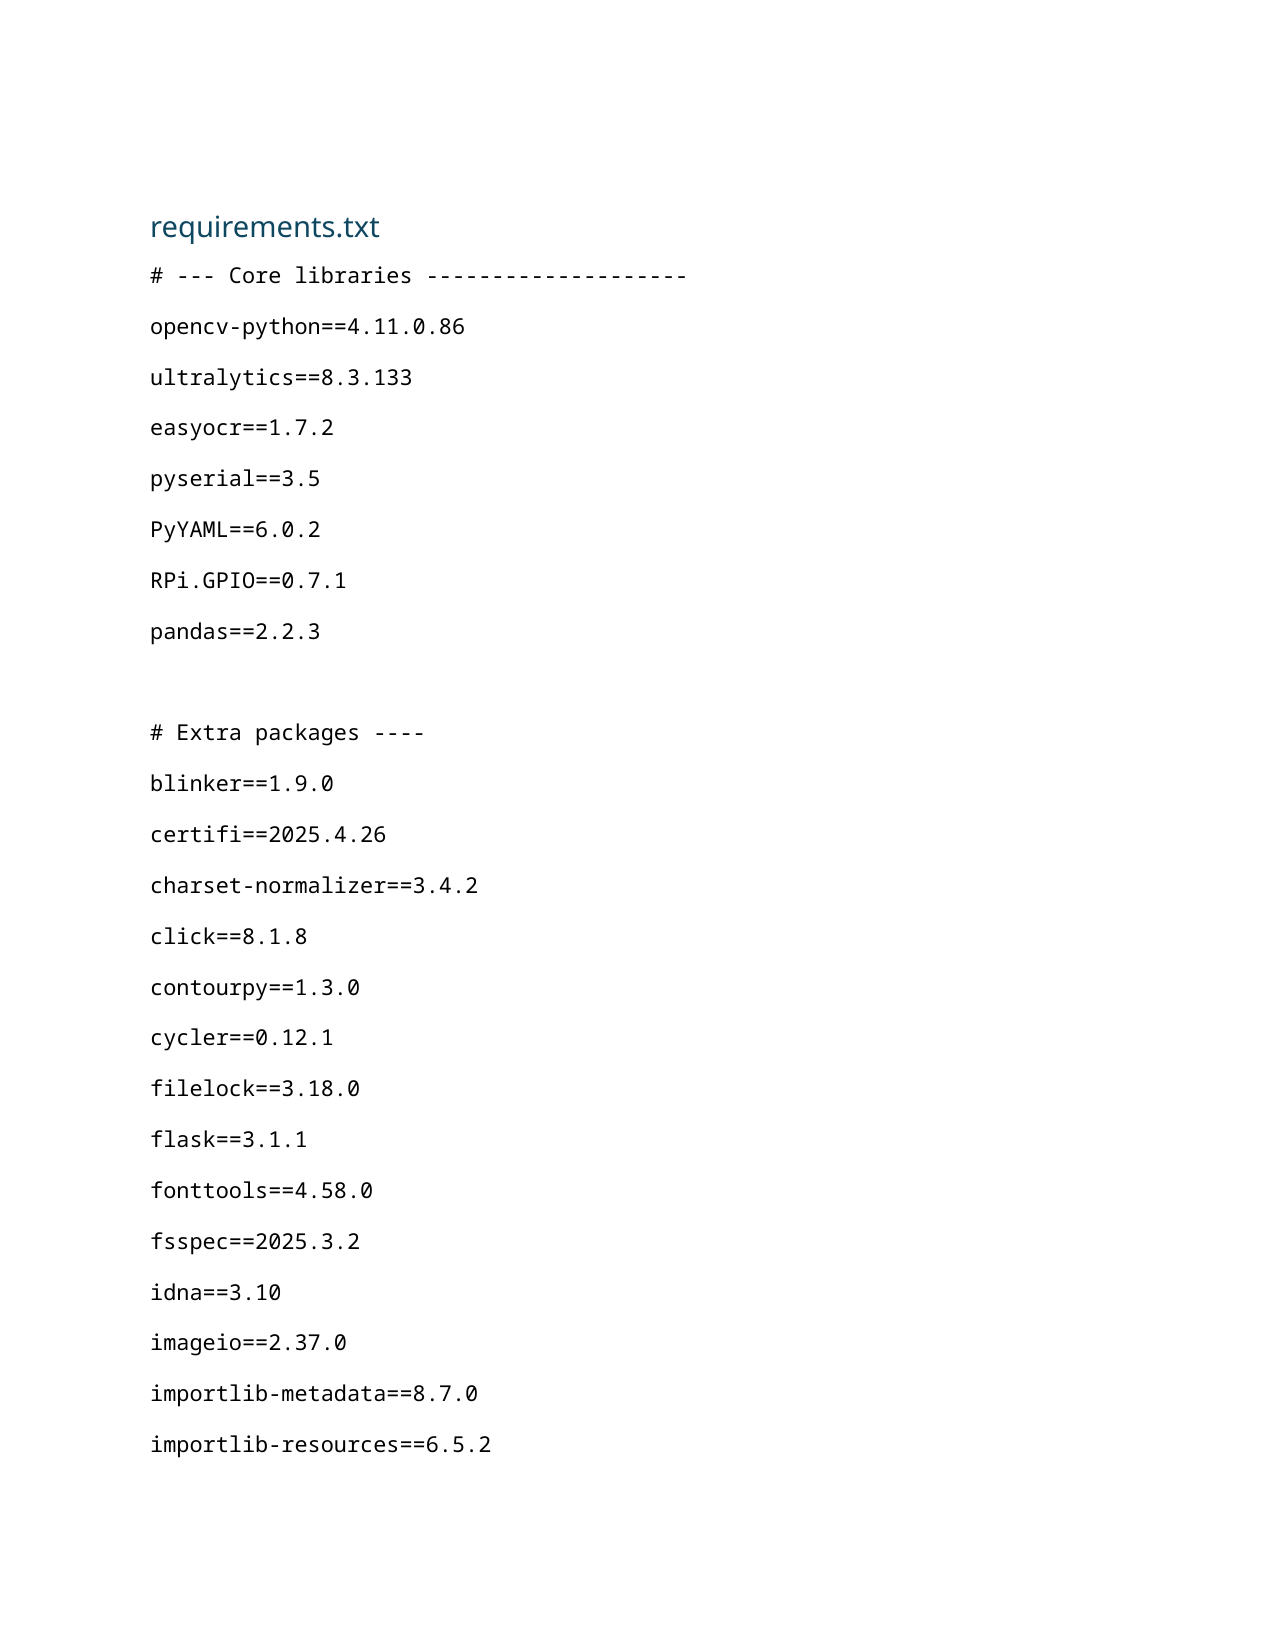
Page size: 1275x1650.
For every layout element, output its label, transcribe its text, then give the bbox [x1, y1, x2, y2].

text charset-normalizer==3.4.2 [150, 870, 1125, 899]
text flask==3.1.1 [150, 1124, 1125, 1154]
text pyserial==3.5 [150, 463, 1125, 493]
text PyYAML==6.0.2 [150, 514, 1125, 544]
text opencv-python==4.11.0.86 [150, 311, 1125, 340]
text fonttools==4.58.0 [150, 1175, 1125, 1204]
text contourpy==1.3.0 [150, 971, 1125, 1001]
text filelock==3.18.0 [150, 1073, 1125, 1103]
text fsspec==2025.3.2 [150, 1226, 1125, 1255]
text certifi==2025.4.26 [150, 819, 1125, 849]
subtitle requirements.txt [150, 206, 1125, 246]
text importlib-resources==6.5.2 [150, 1429, 1125, 1459]
text pandas==2.2.3 [150, 616, 1125, 645]
text click==8.1.8 [150, 921, 1125, 950]
text cycler==0.12.1 [150, 1022, 1125, 1052]
text # Extra packages ---- [150, 717, 1125, 747]
text RPi.GPIO==0.7.1 [150, 565, 1125, 594]
text idna==3.10 [150, 1276, 1125, 1306]
text easyocr==1.7.2 [150, 412, 1125, 442]
text # --- Core libraries -------------------- [150, 260, 1125, 289]
text ultralytics==8.3.133 [150, 361, 1125, 391]
text imageio==2.37.0 [150, 1327, 1125, 1357]
text blinker==1.9.0 [150, 768, 1125, 798]
text importlib-metadata==8.7.0 [150, 1378, 1125, 1408]
